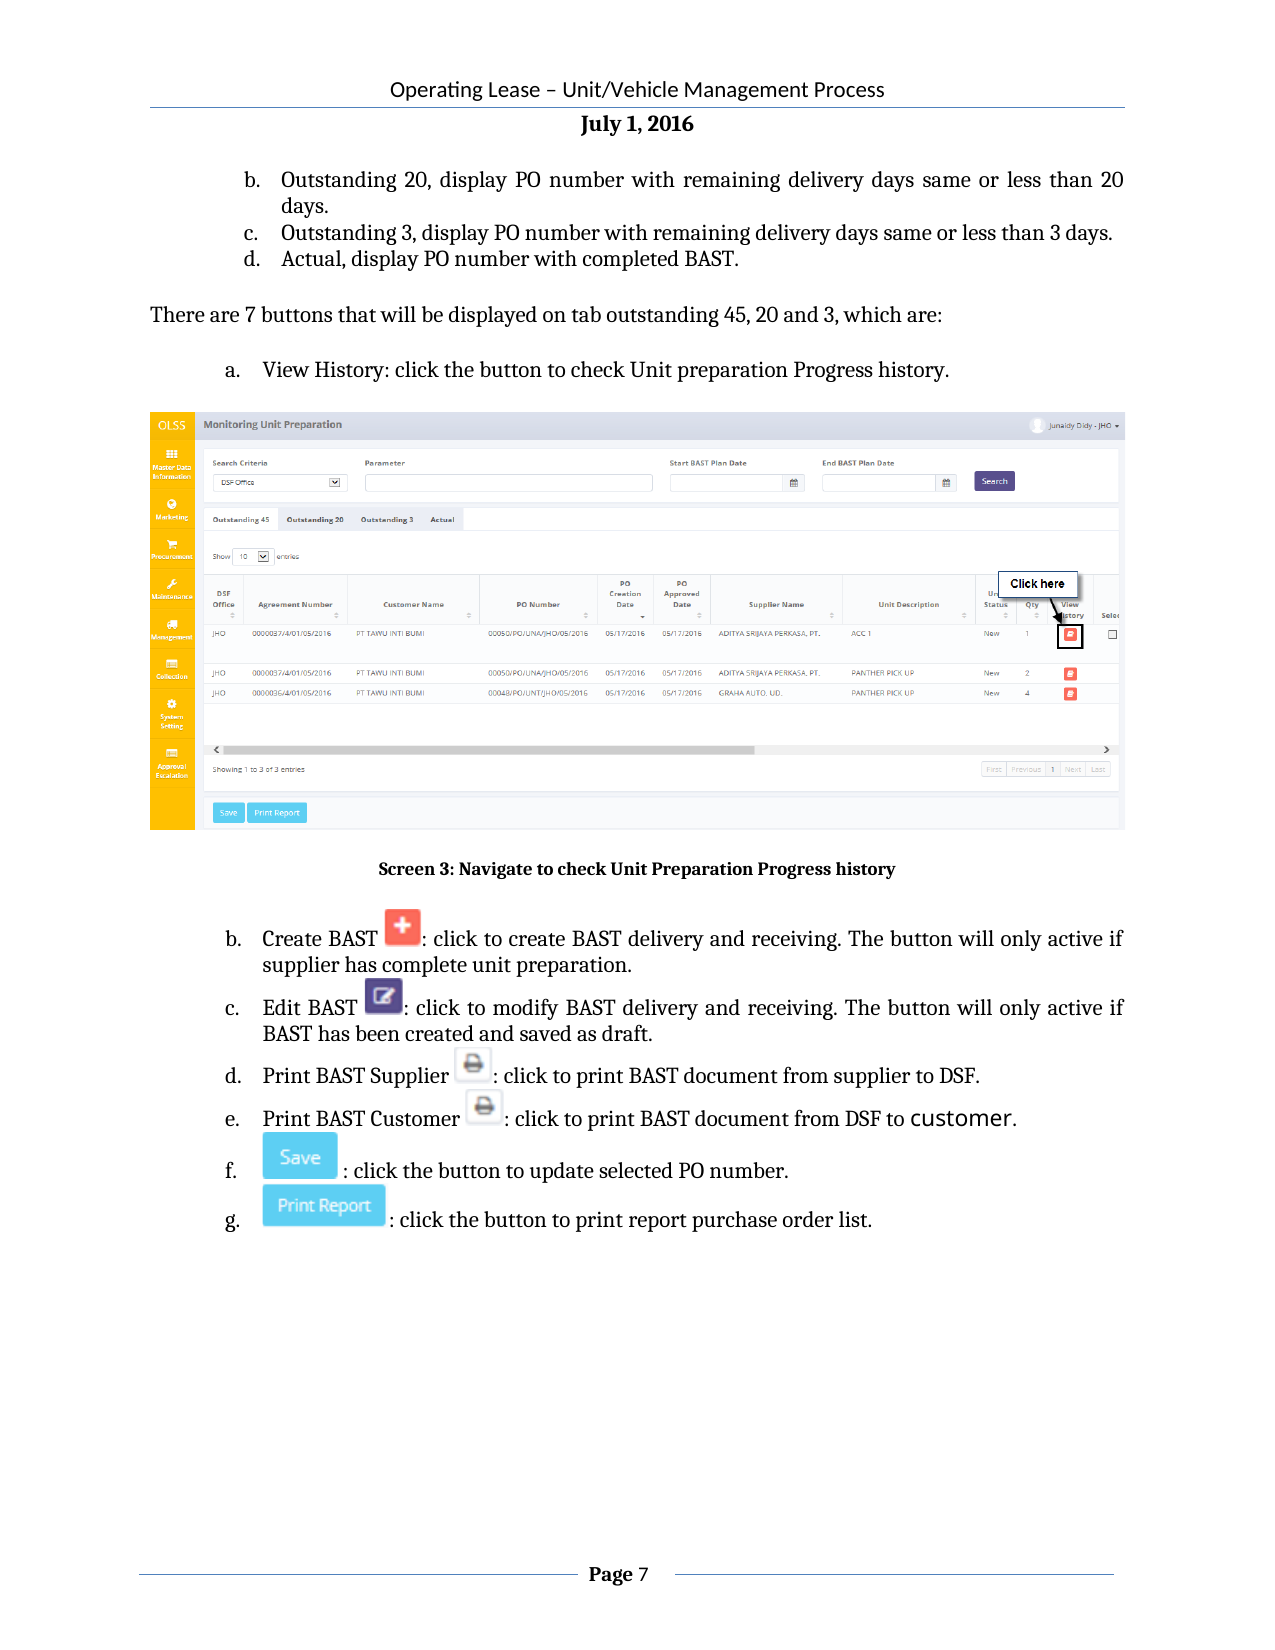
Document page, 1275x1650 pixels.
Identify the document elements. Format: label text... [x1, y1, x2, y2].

list : click the button to update selected PO number. [225, 1133, 1125, 1184]
text There are 7 buttons that will be displayed on tab outstanding 45, 20 and 3, which are: [150, 301, 1125, 328]
picture [262, 1183, 389, 1228]
list Actual, display PO number with completed BAST. [244, 246, 1125, 272]
list Print BAST Customer : click to print BAST document from DSF to customer. [225, 1089, 1125, 1133]
picture [150, 412, 1126, 830]
text Screen 3: Navigate to check Unit Preparation Progress history [150, 859, 1125, 880]
picture [364, 978, 403, 1015]
list View History: click the button to check Unit preparation Progress history. [225, 357, 1125, 383]
picture [454, 1047, 493, 1084]
list Create BAST : click to create BAST delivery and receiving. The button will only active if supplier has complete unit preparation. [225, 909, 1125, 978]
list Outstanding 20, display PO number with remaining delivery days same or less than 20 days. [244, 167, 1125, 219]
list Edit BAST : click to modify BAST delivery and receiving. The button will only active if BAST has been created and saved as draft. [225, 978, 1125, 1047]
list Print BAST Supplier : click to print BAST document from supplier to DSF. [225, 1047, 1125, 1089]
picture [262, 1132, 338, 1179]
picture [465, 1089, 504, 1126]
picture [384, 909, 422, 947]
list Outstanding 3, display PO number with remaining delivery days same or less than 3 days. [244, 219, 1125, 246]
list : click the button to print report purchase order list. [225, 1184, 1125, 1233]
